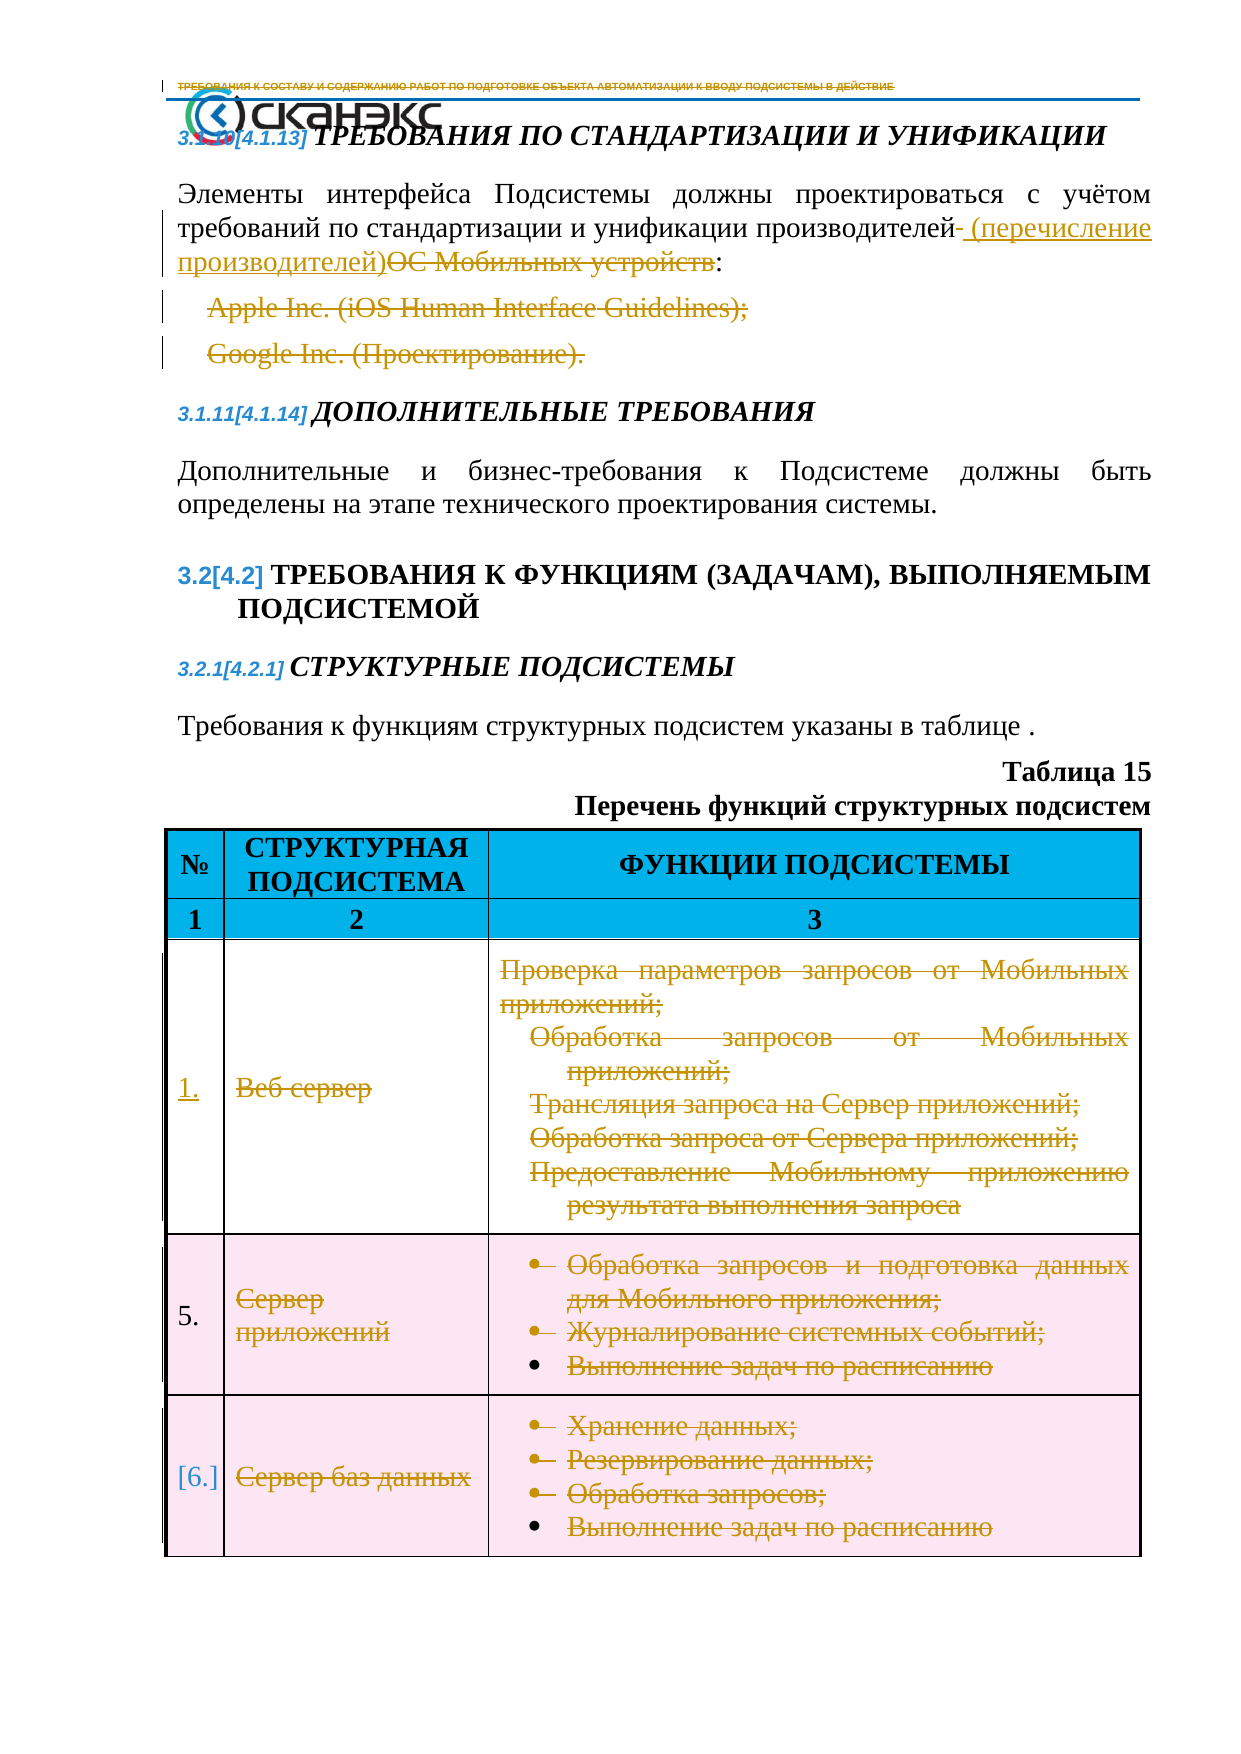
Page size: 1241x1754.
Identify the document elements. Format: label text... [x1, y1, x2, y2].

subtitle Дополнительные требования [177, 394, 1152, 428]
picture [177, 74, 452, 87]
subtitle Требования к функциям (задачам), выполняемым Подсистемой [177, 557, 1152, 624]
picture [177, 88, 200, 98]
picture [200, 88, 452, 98]
table_cell [489, 940, 1139, 1233]
text Требования к функциям структурных подсистем указаны в таблице 48. [177, 708, 1152, 742]
table_cell [168, 940, 223, 1233]
picture [177, 101, 452, 118]
text Элементы интерфейса Подсистемы должны проектироваться с учётом требований по стандартизации и унификации производителей: [177, 177, 1152, 277]
table_header структурная подсистема [225, 831, 488, 898]
table_header функции подсистемы [489, 831, 1139, 898]
table_cell 2 [225, 899, 488, 938]
subtitle Структурные подсистемы [177, 649, 1152, 683]
subtitle Требования по стандартизации и унификации [177, 118, 1152, 152]
table_cell 1 [168, 899, 223, 938]
table_cell 3 [489, 899, 1139, 938]
text Дополнительные и бизнес-требования к Подсистеме должны быть определены на этапе технического проектирования системы. [177, 453, 1152, 520]
table_header № [168, 831, 223, 898]
table_cell [225, 940, 488, 1233]
